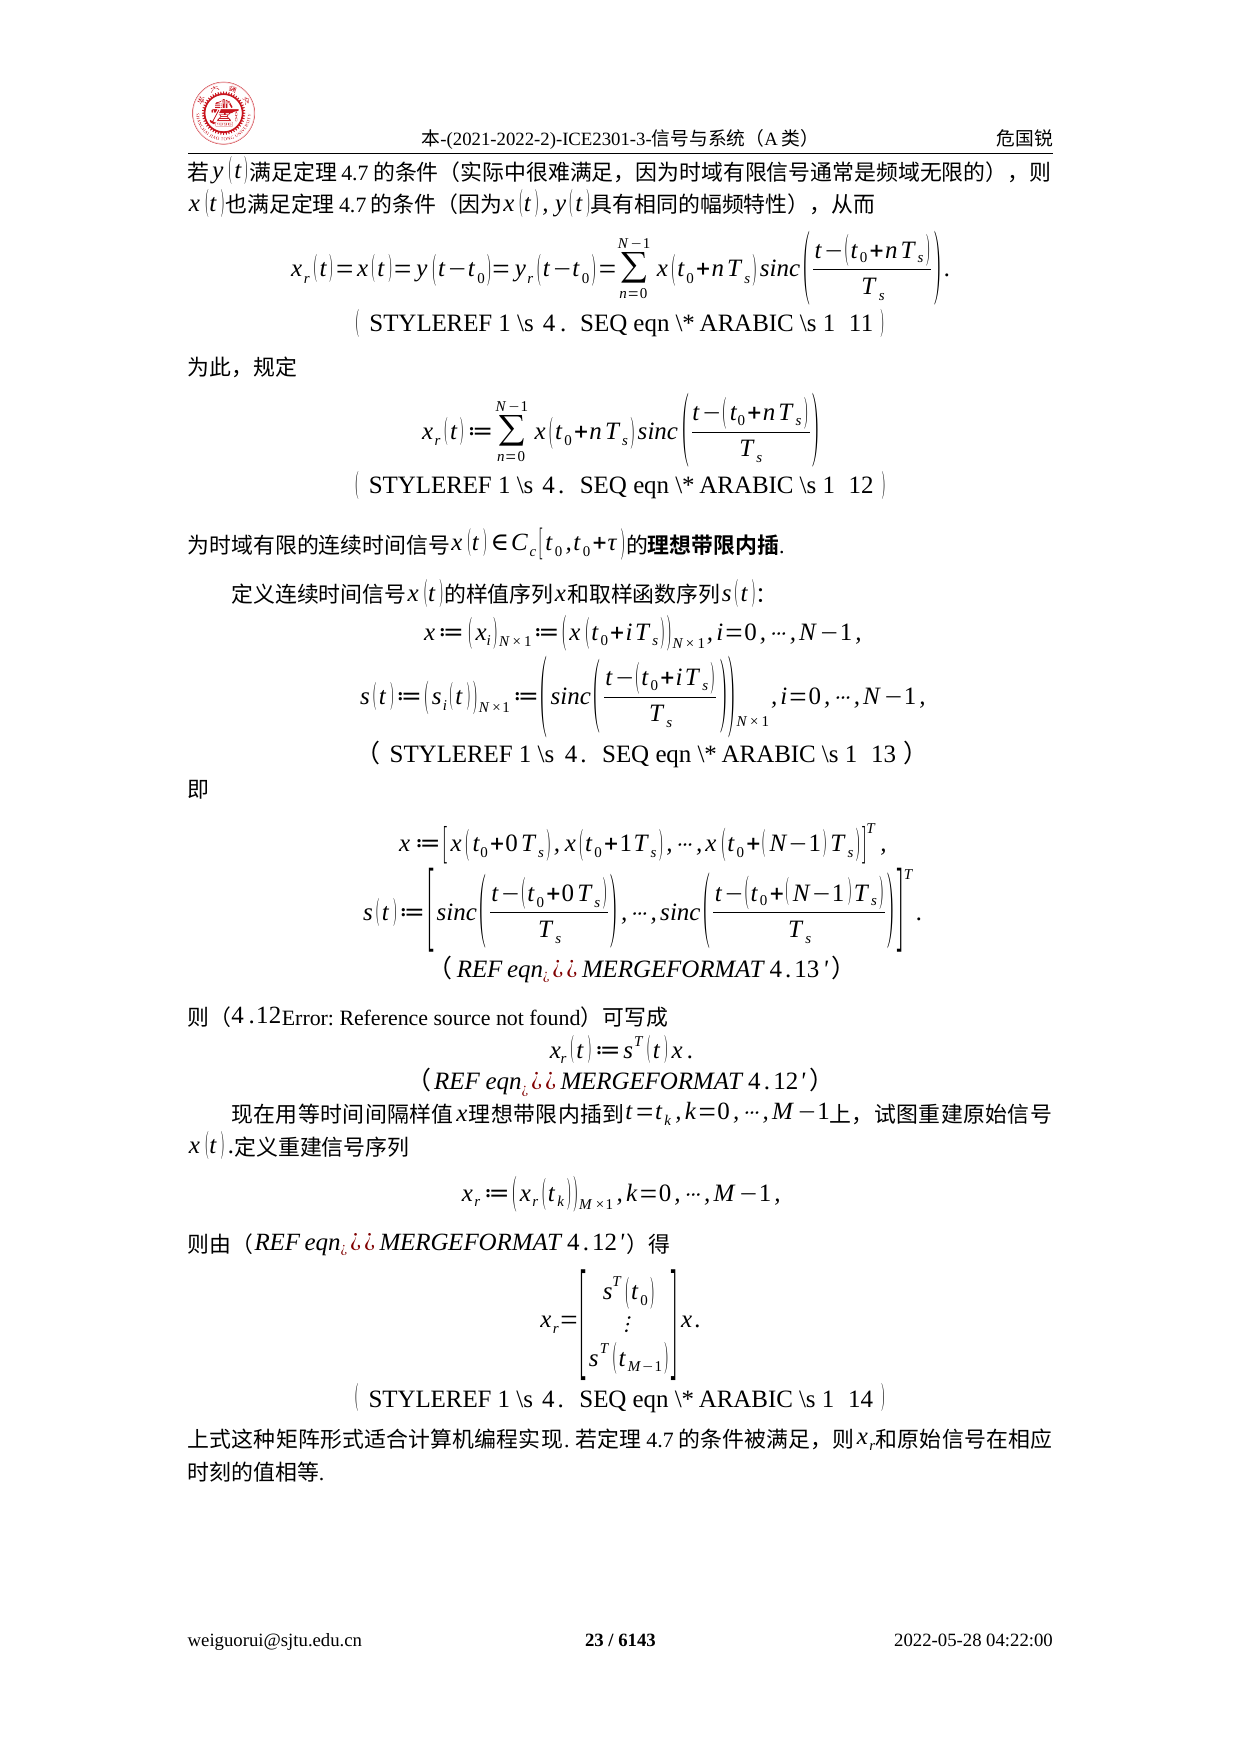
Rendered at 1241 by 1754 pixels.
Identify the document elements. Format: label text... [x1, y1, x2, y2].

text 定义连续时间信号的样值序列和取样函数序列： [187, 577, 1053, 609]
text 为时域有限的连续时间信号的理想带限内插. [187, 512, 1053, 577]
picture [188, 77, 259, 148]
text 即 [187, 772, 1053, 804]
text 现在用等时间间隔样值理想带限内插到上，试图重建原始信号定义重建信号序列 [187, 1097, 1053, 1162]
text 则（）可写成 [187, 999, 1053, 1032]
text 则由（）得 [187, 1227, 1053, 1259]
text 为此，规定 [187, 349, 1053, 382]
